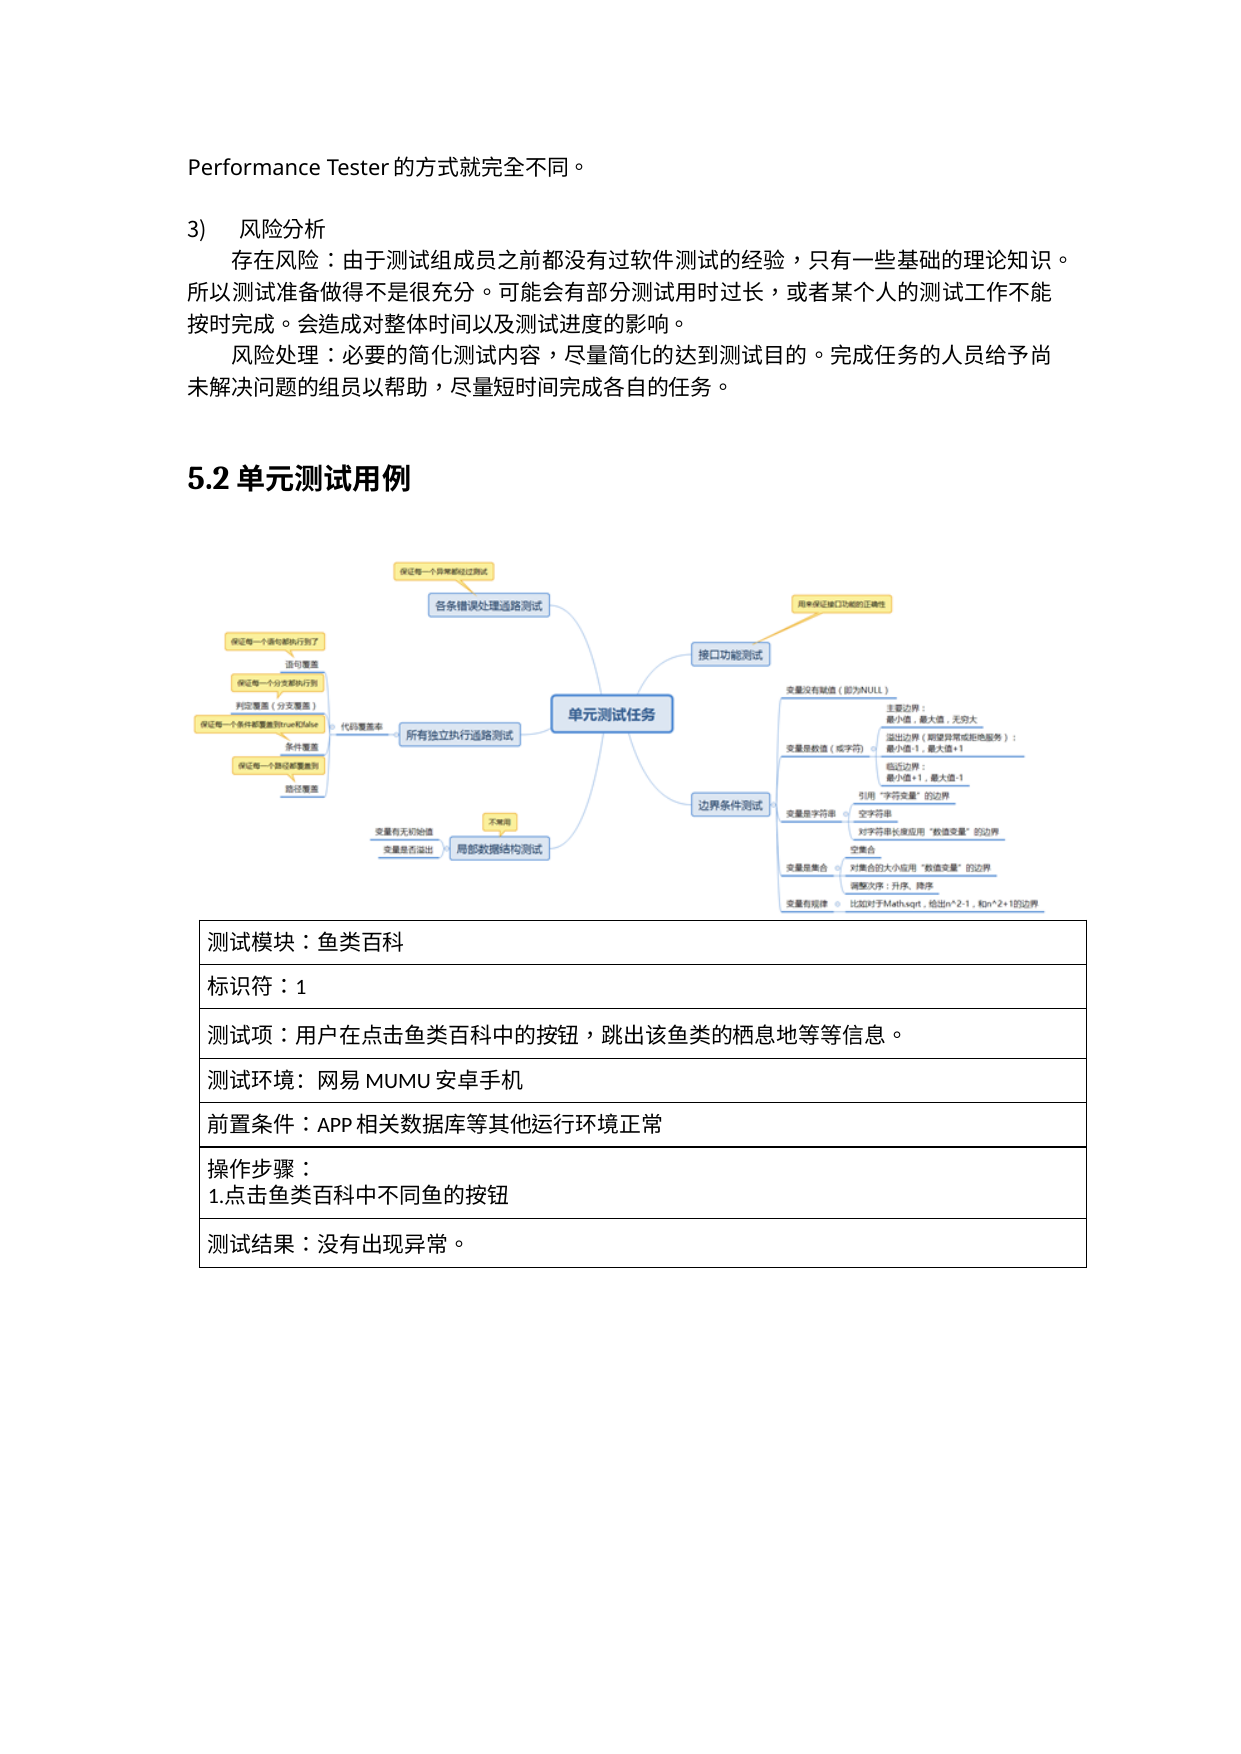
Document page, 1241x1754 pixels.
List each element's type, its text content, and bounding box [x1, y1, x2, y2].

table_cell 前置条件：APP相关数据库等其他运行环境正常 [200, 1103, 1086, 1146]
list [187, 150, 1053, 182]
subtitle 5.2单元测试用例 [187, 455, 1053, 498]
table_cell 标识符：1 [200, 965, 1086, 1008]
table_header 测试模块：鱼类百科 [200, 921, 1086, 964]
list 风险分析 [187, 212, 1053, 243]
text 风险处理：必要的简化测试内容，尽量简化的达到测试目的。完成任务的人员给予尚未解决问题的组员以帮助，尽量短时间完成各自的任务。 [187, 338, 1053, 402]
table_cell 操作步骤： 1.点击鱼类百科中不同鱼的按钮 [200, 1148, 1086, 1217]
table_cell 测试结果：没有出现异常。 [200, 1219, 1086, 1267]
picture [187, 555, 1053, 920]
table_cell 测试项：用户在点击鱼类百科中的按钮，跳出该鱼类的栖息地等等信息。 [200, 1009, 1086, 1058]
text 存在风险：由于测试组成员之前都没有过软件测试的经验，只有一些基础的理论知识。所以测试准备做得不是很充分。可能会有部分测试用时过长，或者某个人的测试工作不能按时完成。会造成对整体时间以及测试进度的影响。 [187, 243, 1053, 338]
table_cell 测试环境：网易MUMU 安卓手机 [200, 1059, 1086, 1102]
